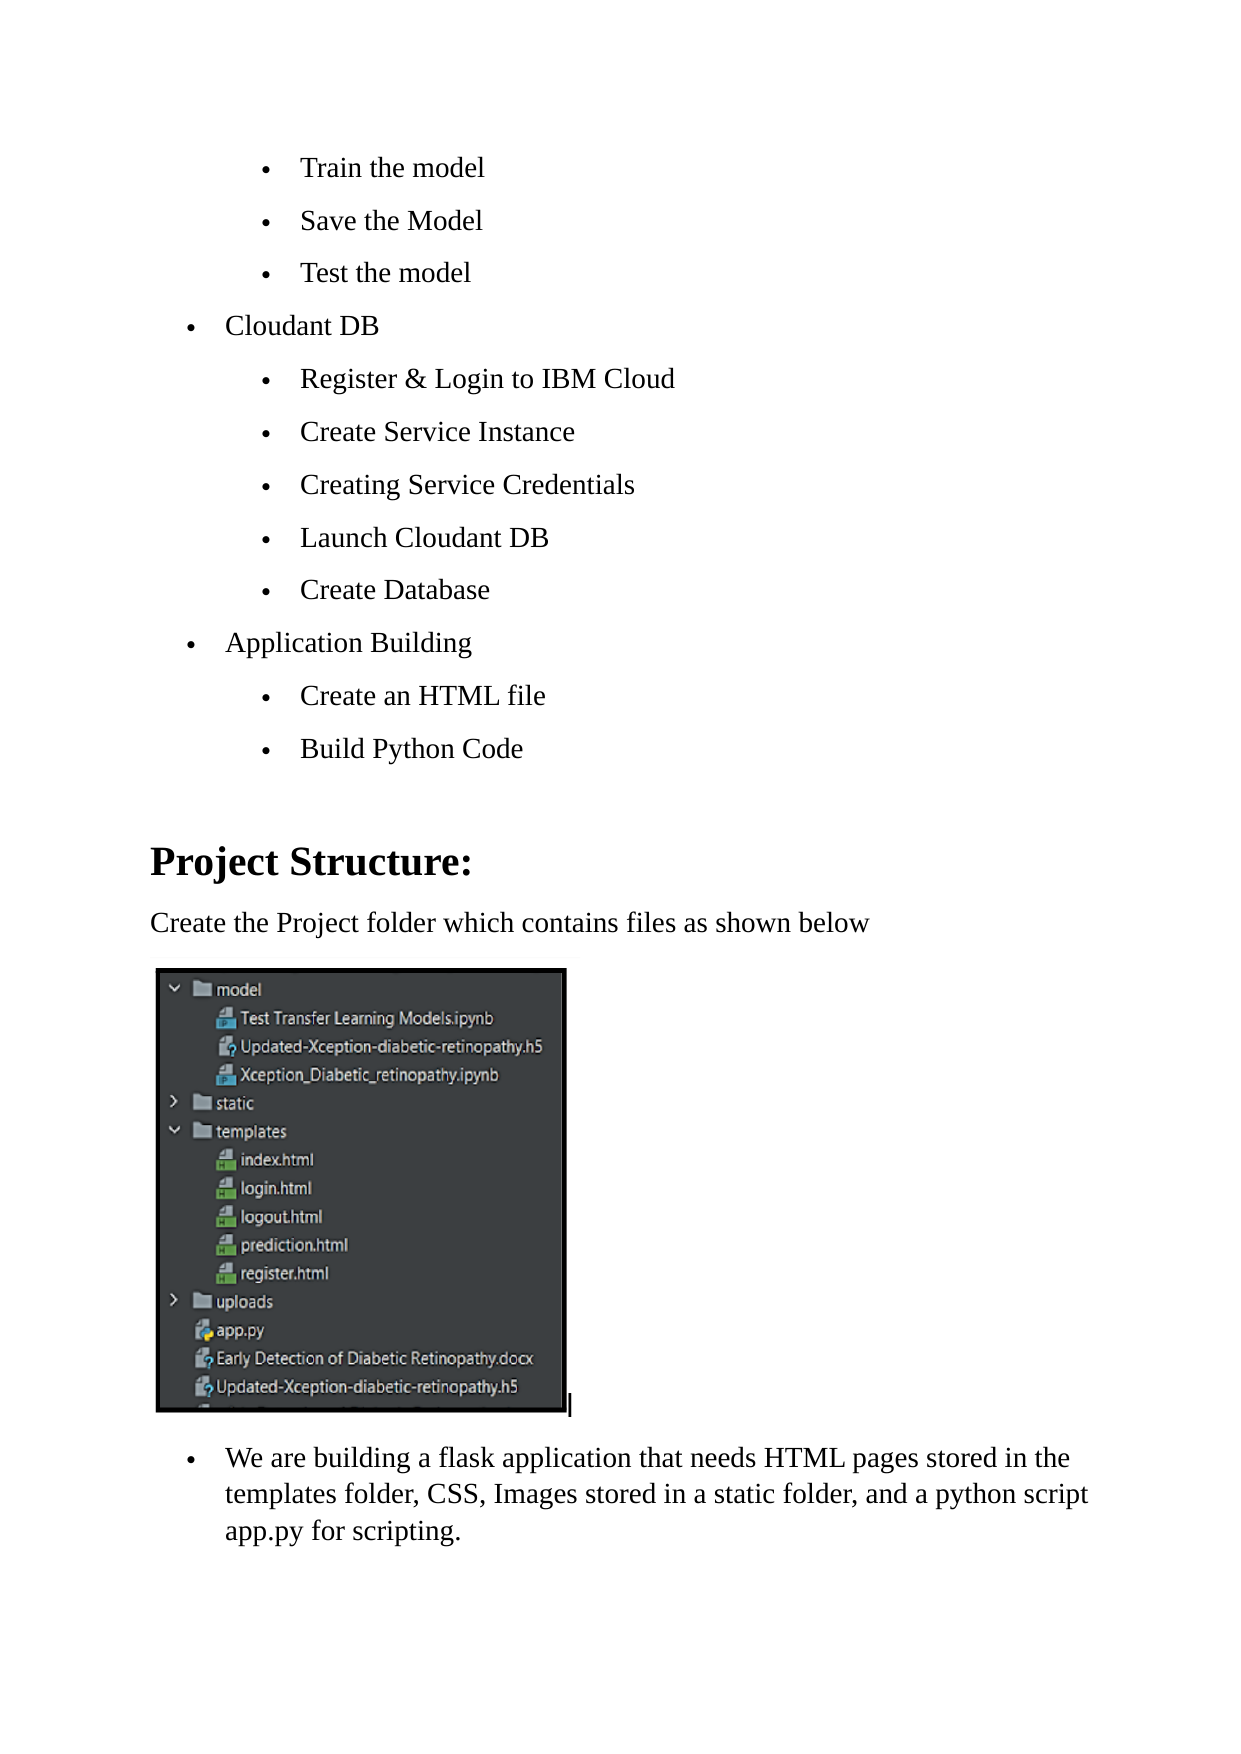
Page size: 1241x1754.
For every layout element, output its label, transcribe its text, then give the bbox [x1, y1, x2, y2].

list Build Python Code [262, 731, 1090, 764]
list Save the Model [262, 203, 1090, 236]
picture [150, 957, 580, 1422]
list Train the model [262, 150, 1090, 183]
list Creating Service Credentials [262, 467, 1090, 500]
list Register & Login to IBM Cloud [262, 361, 1090, 395]
text Create the Project folder which contains files as shown below [150, 905, 1090, 938]
list Launch Cloudant DB [262, 520, 1090, 553]
text Project Structure: [150, 837, 1090, 884]
list Create Service Instance [262, 414, 1090, 448]
list Application Building [187, 625, 1090, 659]
list Test the model [262, 256, 1090, 289]
list Create Database [262, 572, 1090, 606]
list Cloudant DB [187, 308, 1090, 342]
list Create an HTML file [262, 678, 1090, 712]
list We are building a flask application that needs HTML pages stored in the templates folder, CSS, Images stored in a static folder, and a python script app.py for scripting. [187, 1440, 1090, 1546]
